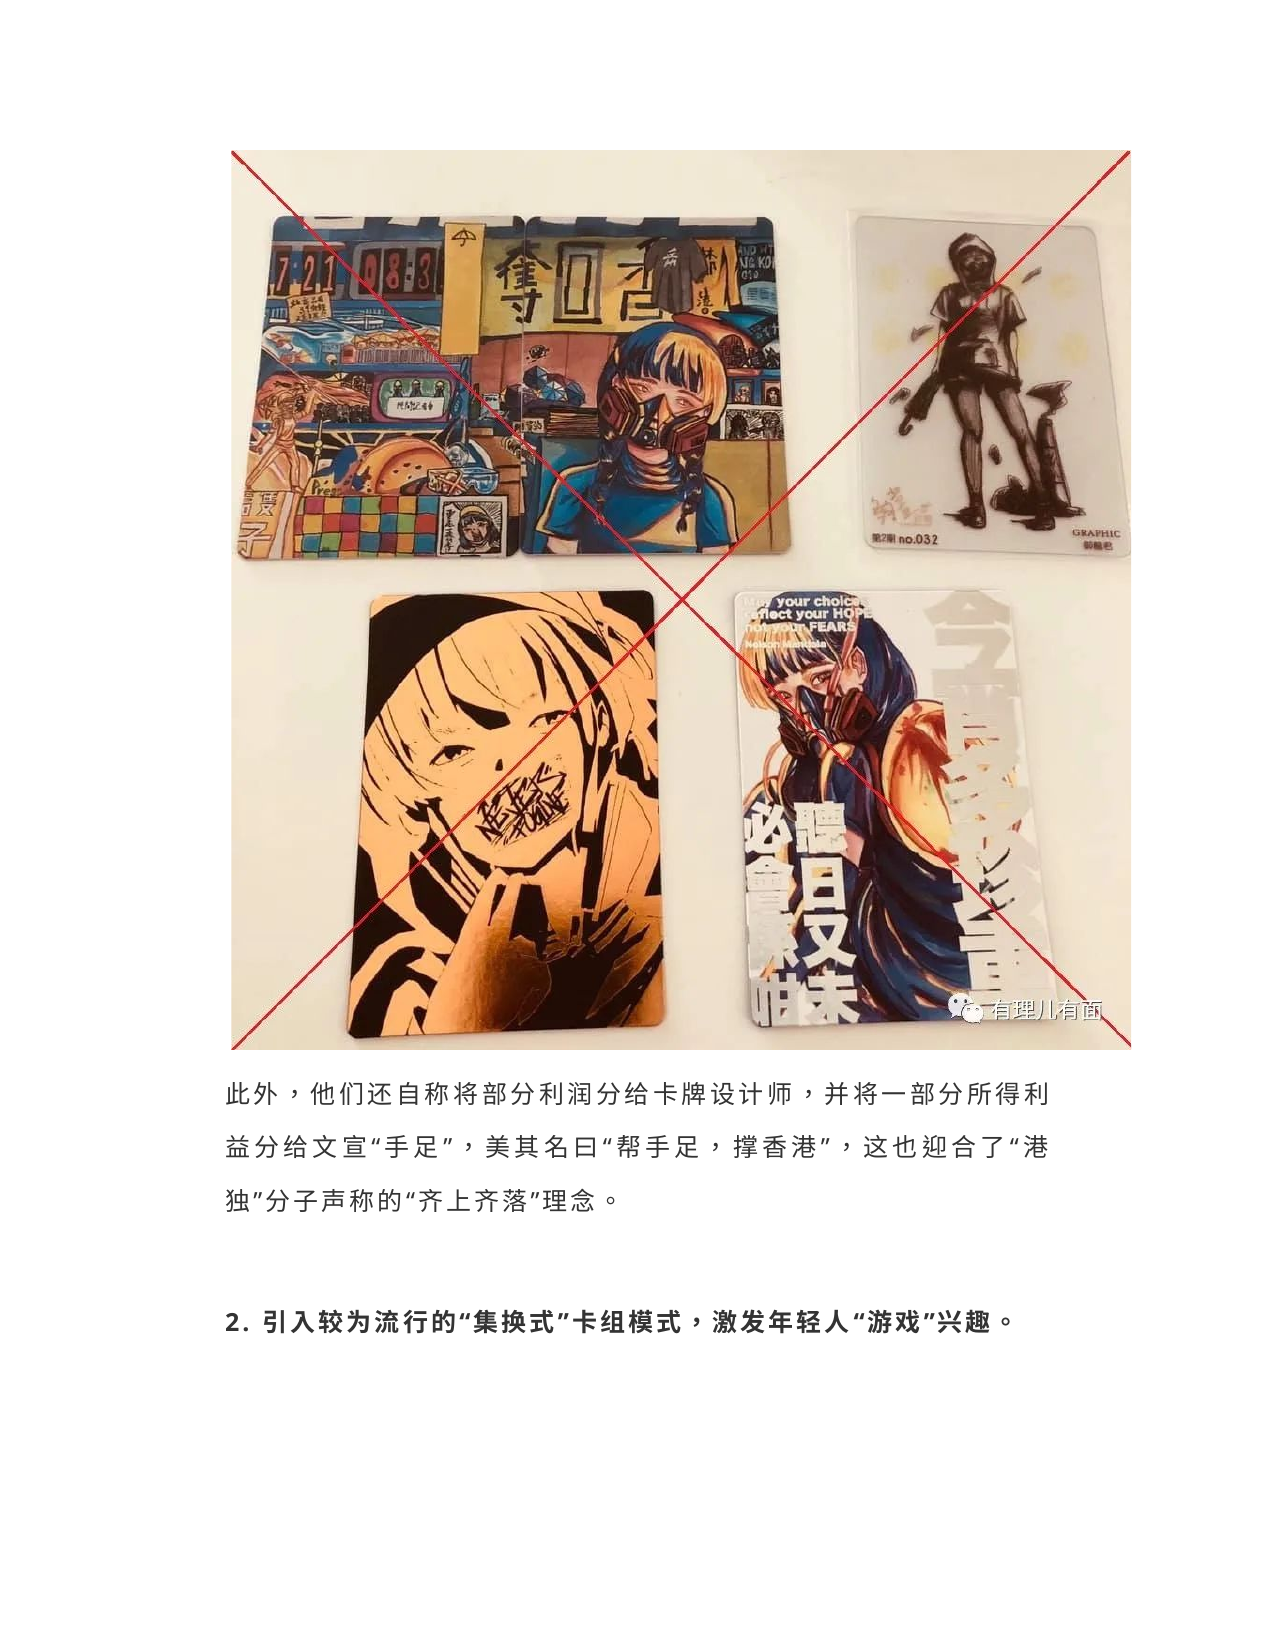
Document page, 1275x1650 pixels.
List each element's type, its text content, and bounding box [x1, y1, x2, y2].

text 2. 引入较为流行的“集换式”卡组模式，激发年轻人“游戏”兴趣。 [225, 1286, 1050, 1339]
text 此外，他们还自称将部分利润分给卡牌设计师，并将一部分所得利益分给文宣“手足”，美其名曰“帮手足，撑香港”，这也迎合了“港独”分子声称的“齐上齐落”理念。 [225, 1058, 1050, 1217]
picture [231, 150, 1132, 1050]
